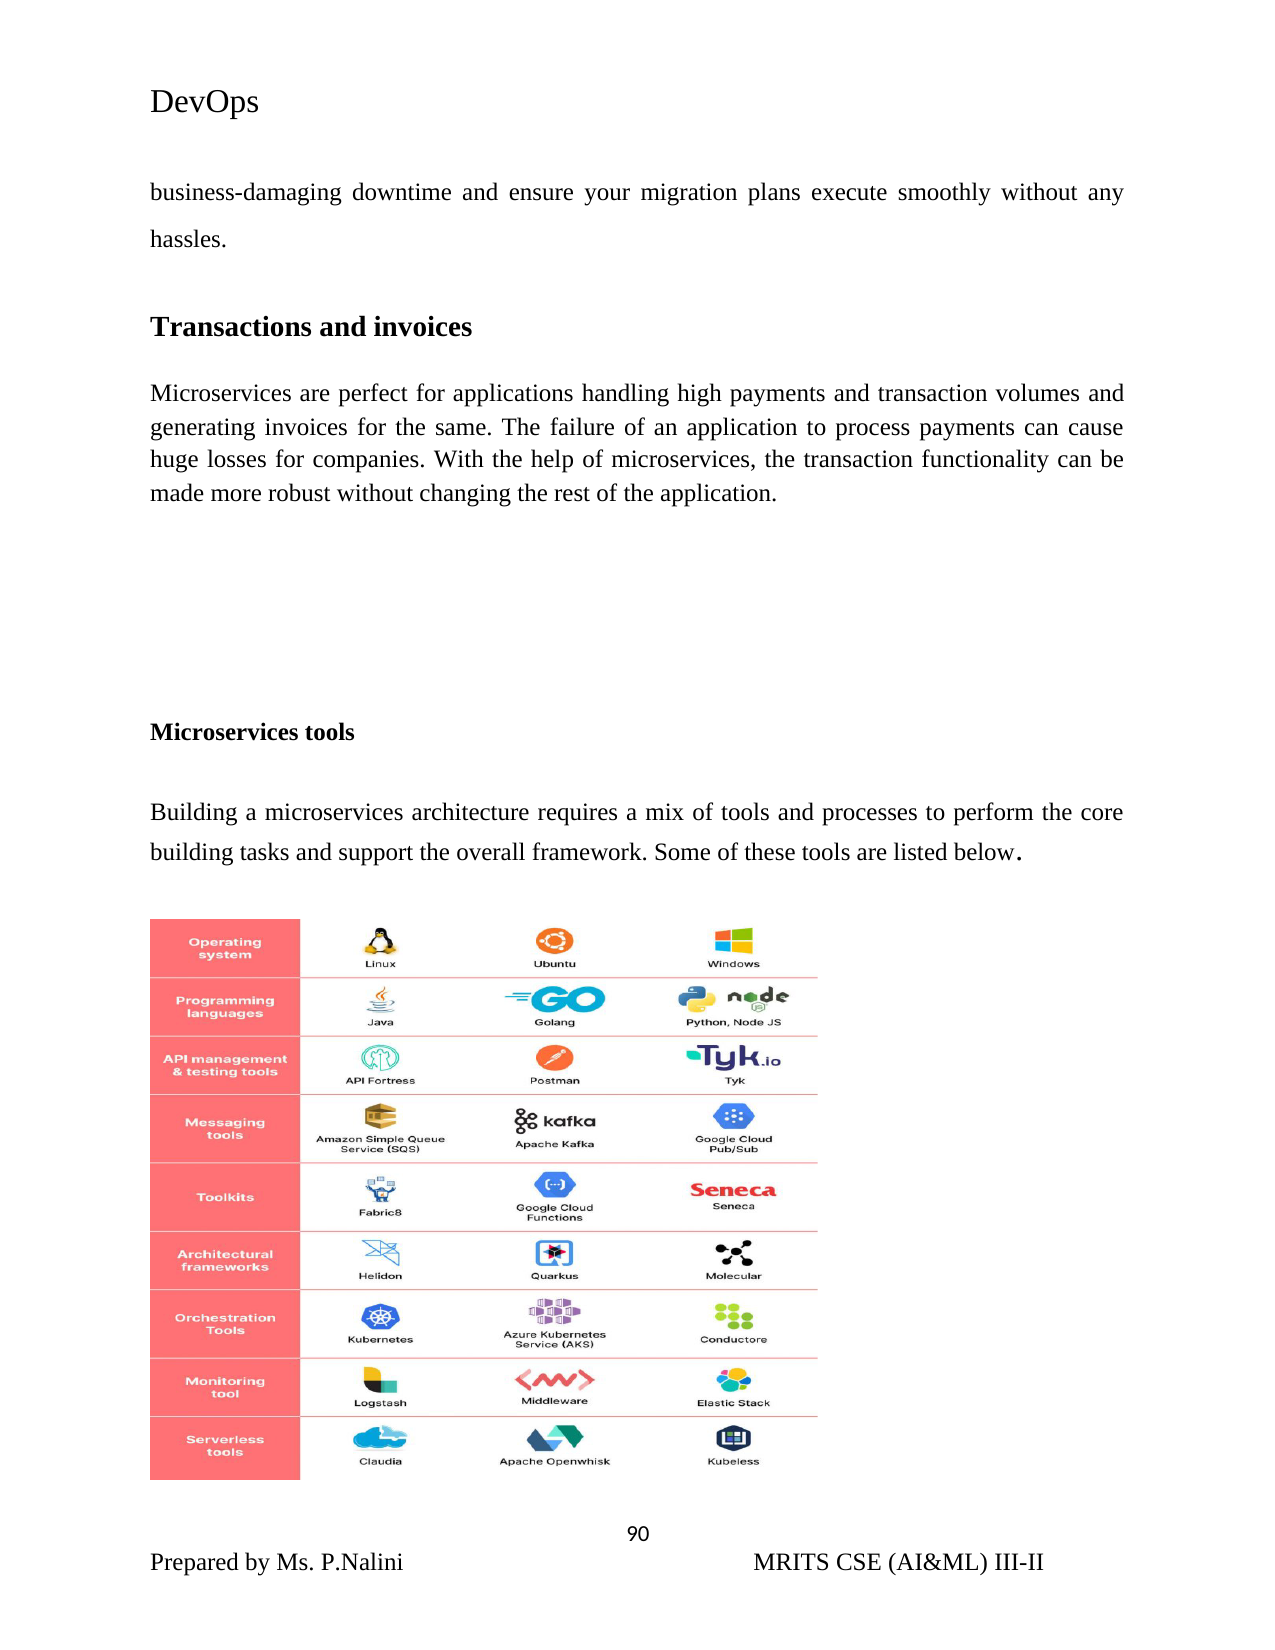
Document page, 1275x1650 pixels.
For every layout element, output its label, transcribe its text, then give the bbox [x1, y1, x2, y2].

text Microservices tools [150, 717, 1125, 746]
text Microservices are perfect for applications handling high payments and transaction volumes and generating invoices for the same. The failure of an application to process payments can cause huge losses for companies. With the help of microservices, the transaction functionality can be made more robust without changing the rest of the application. [150, 378, 1125, 506]
text Building a microservices architecture requires a mix of tools and processes to perform the core building tasks and support the overall framework. Some of these tools are listed below. [150, 797, 1125, 867]
picture [150, 919, 818, 1480]
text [150, 177, 1125, 255]
subtitle Transactions and invoices [150, 309, 1125, 342]
